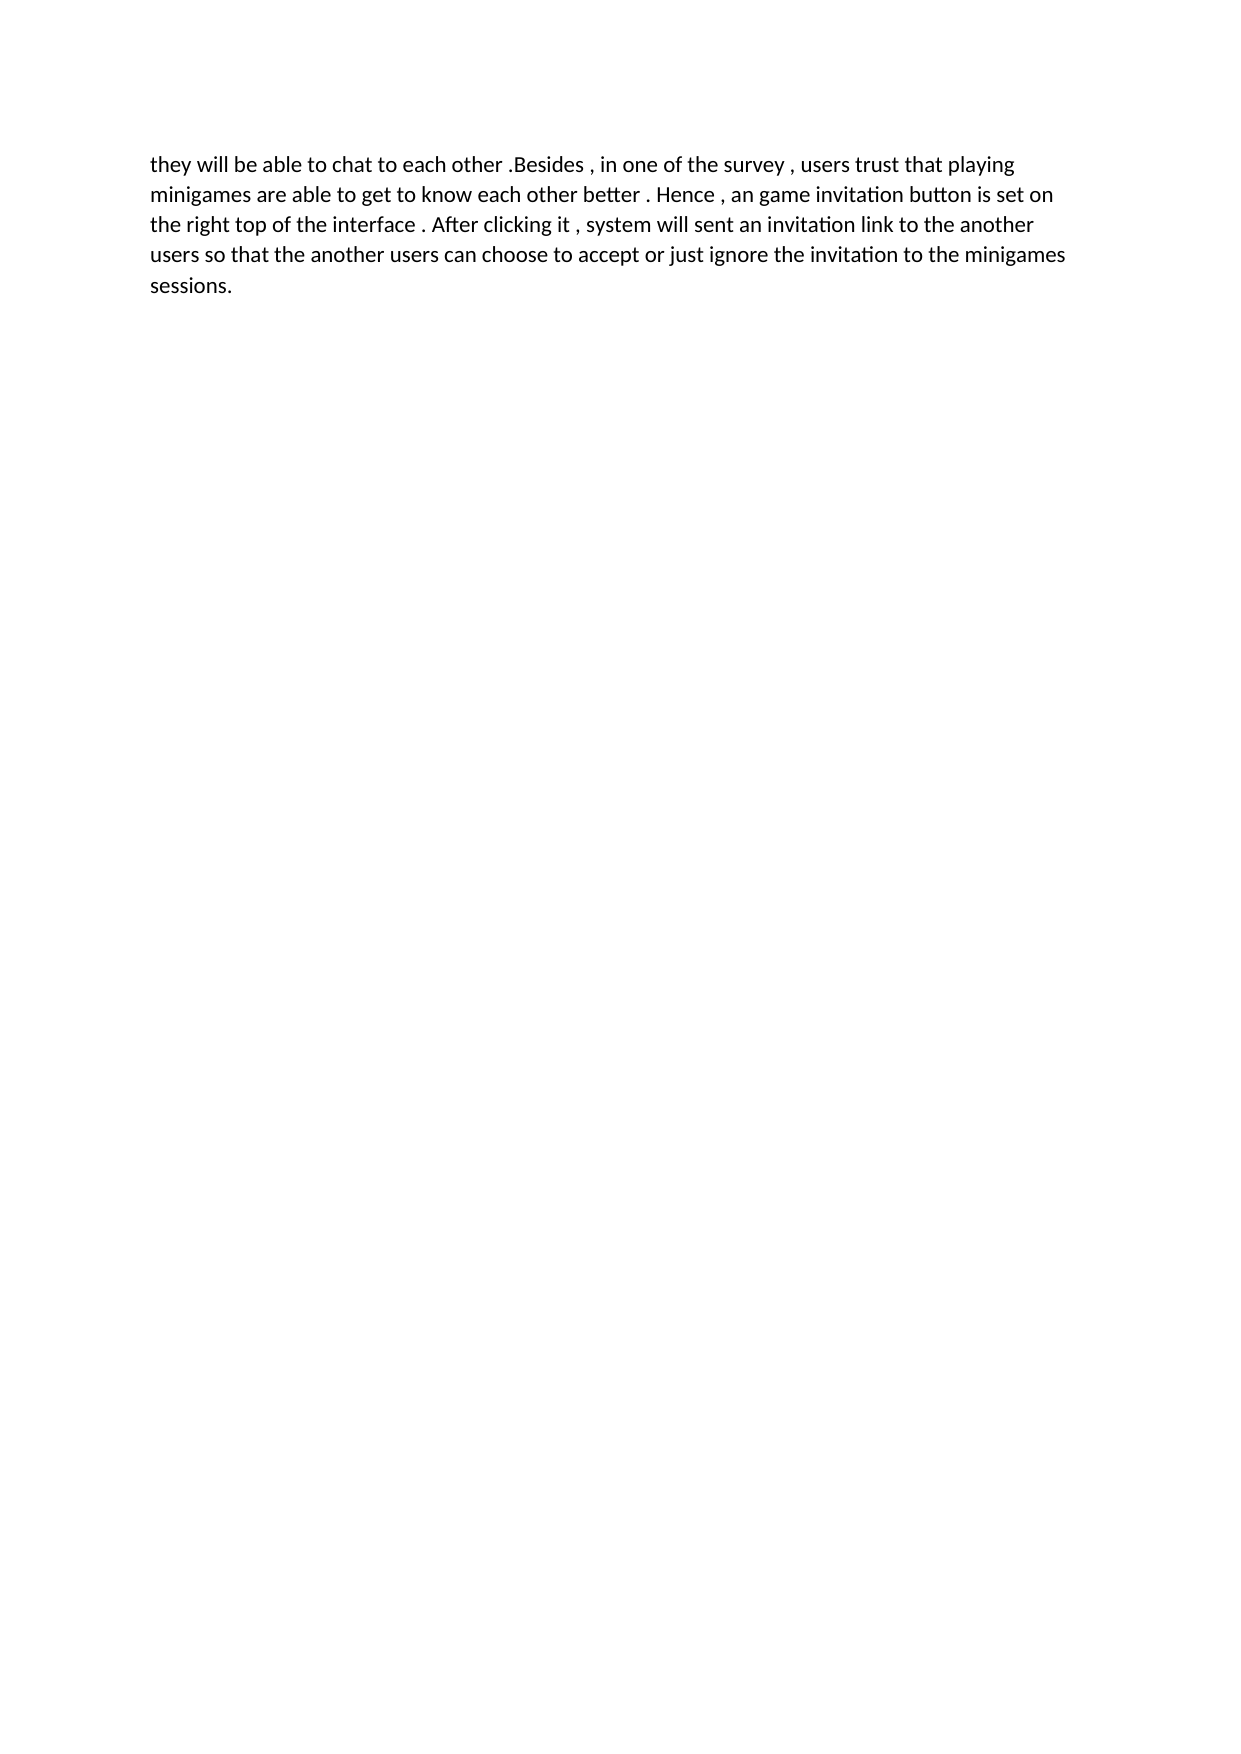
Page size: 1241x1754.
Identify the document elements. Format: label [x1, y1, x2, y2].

text [150, 150, 1090, 299]
